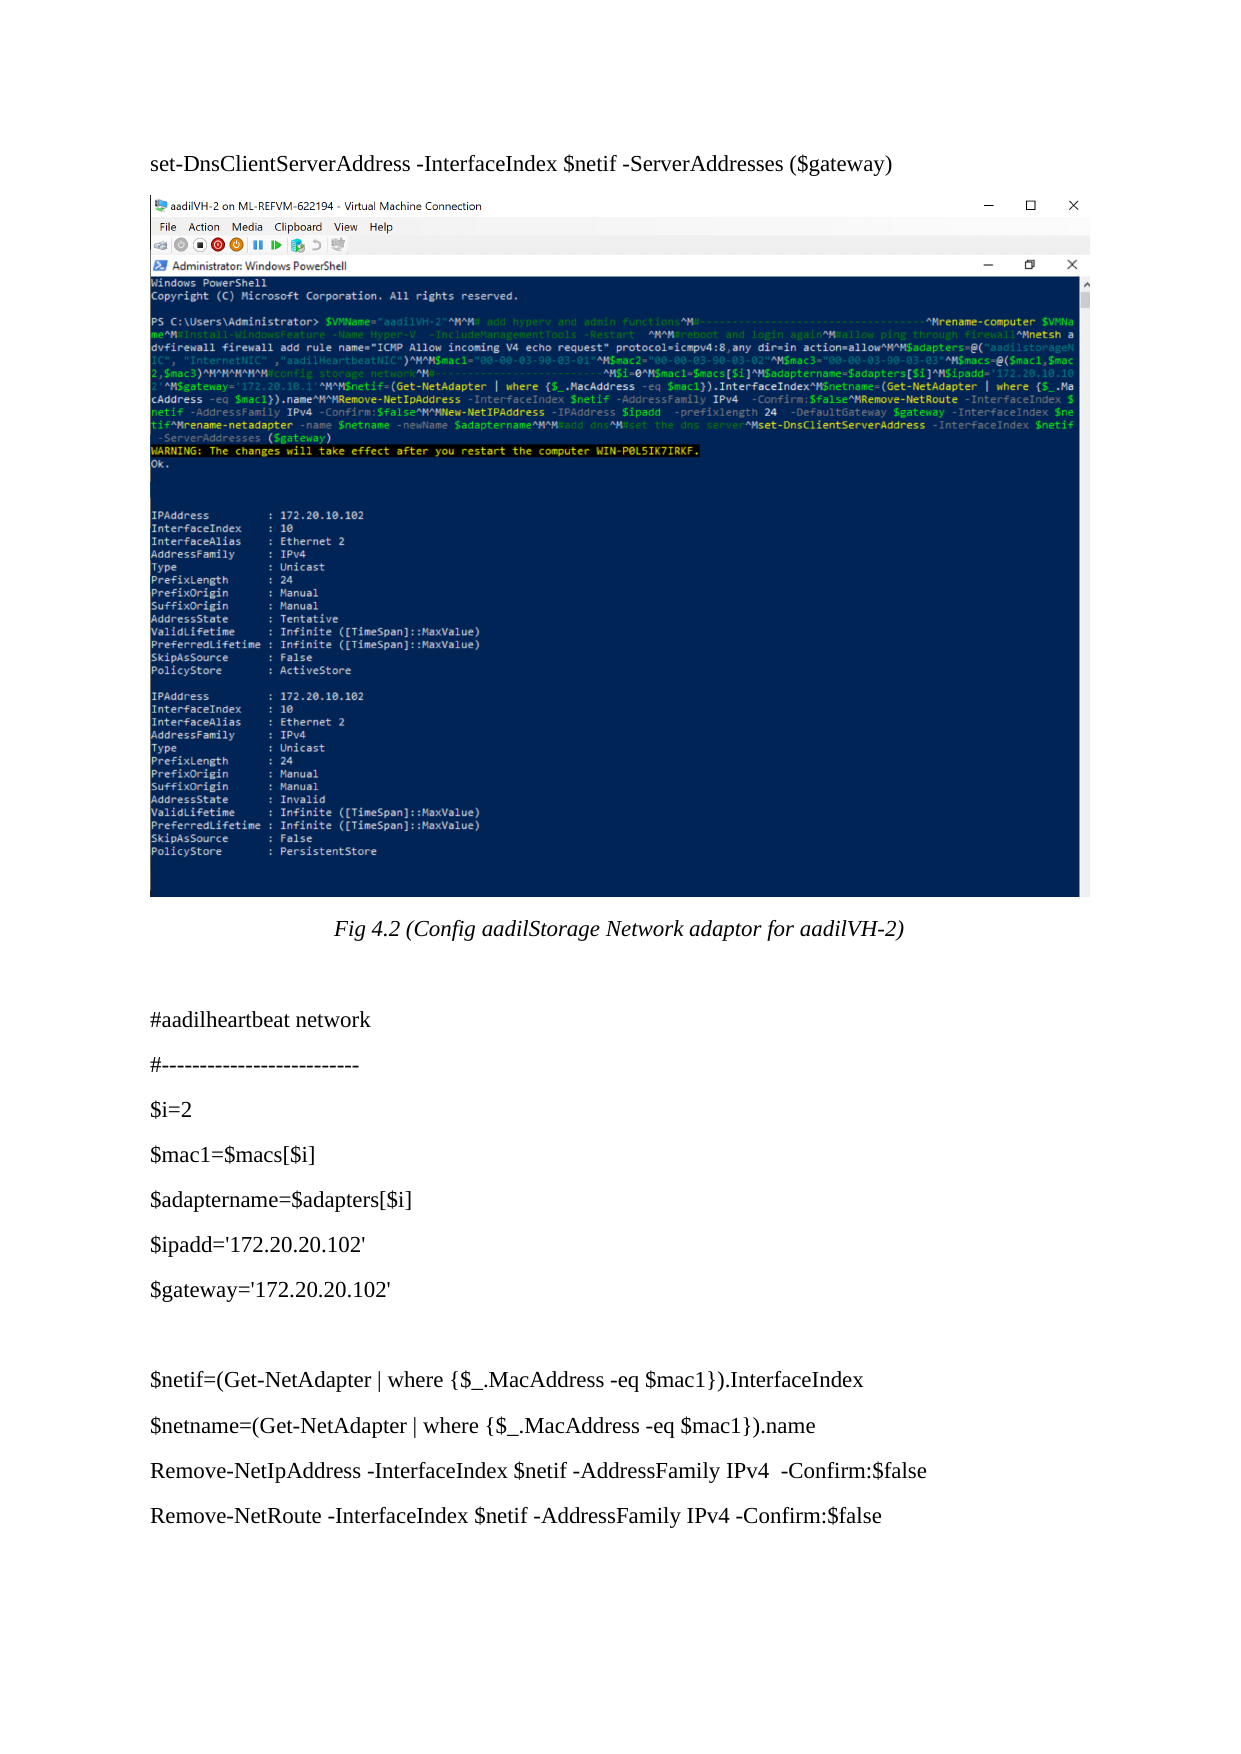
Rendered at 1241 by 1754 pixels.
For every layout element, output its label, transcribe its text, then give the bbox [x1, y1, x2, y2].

text #aadilheartbeat network [150, 1006, 1090, 1032]
text Fig 4.2 (Config aadilStorage Network adaptor for aadilVH-2) [150, 916, 1090, 942]
text #-------------------------- [150, 1051, 1090, 1077]
picture [150, 195, 1090, 897]
text $adaptername=$adapters[$i] [150, 1186, 1090, 1212]
text $gateway='172.20.20.102' [150, 1276, 1090, 1303]
text $i=2 [150, 1096, 1090, 1122]
text $netif=(Get-NetAdapter | where {$_.MacAddress -eq $mac1}).InterfaceIndex [150, 1367, 1090, 1393]
text Remove-NetIpAddress -InterfaceIndex $netif -AddressFamily IPv4 -Confirm:$false [150, 1457, 1090, 1483]
text $ipadd='172.20.20.102' [150, 1231, 1090, 1258]
text $mac1=$macs[$i] [150, 1141, 1090, 1167]
text $netname=(Get-NetAdapter | where {$_.MacAddress -eq $mac1}).name [150, 1412, 1090, 1438]
text Remove-NetRoute -InterfaceIndex $netif -AddressFamily IPv4 -Confirm:$false [150, 1502, 1090, 1528]
text set-DnsClientServerAddress -InterfaceIndex $netif -ServerAddresses ($gateway) [150, 150, 1090, 176]
